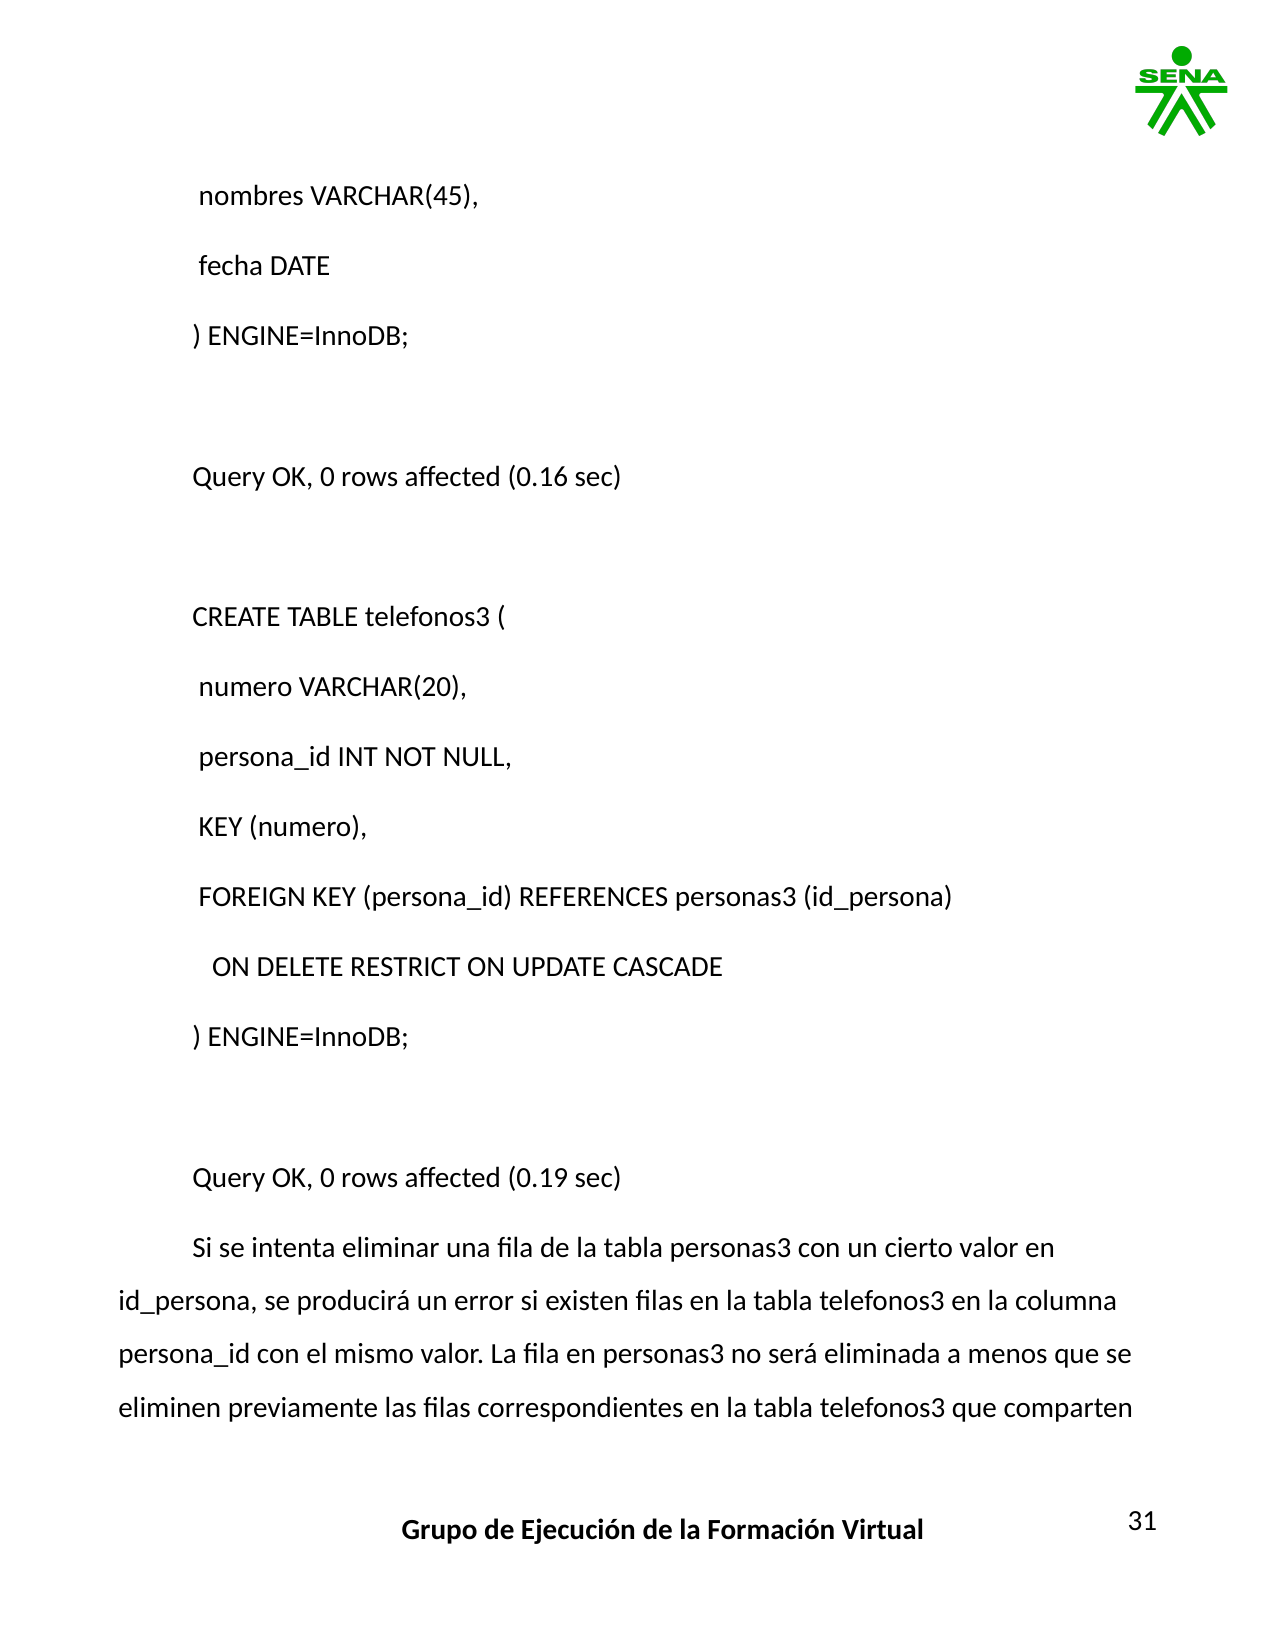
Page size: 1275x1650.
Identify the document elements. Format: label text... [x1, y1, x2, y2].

text FOREIGN KEY (persona_id) REFERENCES personas3 (id_persona) [118, 878, 1157, 914]
text ON DELETE RESTRICT ON UPDATE CASCADE [118, 948, 1157, 984]
text ) ENGINE=InnoDB; [118, 1018, 1157, 1054]
picture [1135, 46, 1228, 136]
text numero VARCHAR(20), [118, 668, 1157, 703]
text fecha DATE [118, 247, 1157, 283]
text KEY (numero), [118, 808, 1157, 844]
text Query OK, 0 rows affected (0.16 sec) [118, 458, 1157, 493]
text ) ENGINE=InnoDB; [118, 317, 1157, 353]
text persona_id INT NOT NULL, [118, 738, 1157, 774]
text CREATE TABLE telefonos3 ( [118, 598, 1157, 633]
text Query OK, 0 rows affected (0.19 sec) [118, 1159, 1157, 1194]
text nombres VARCHAR(45), [118, 177, 1157, 213]
